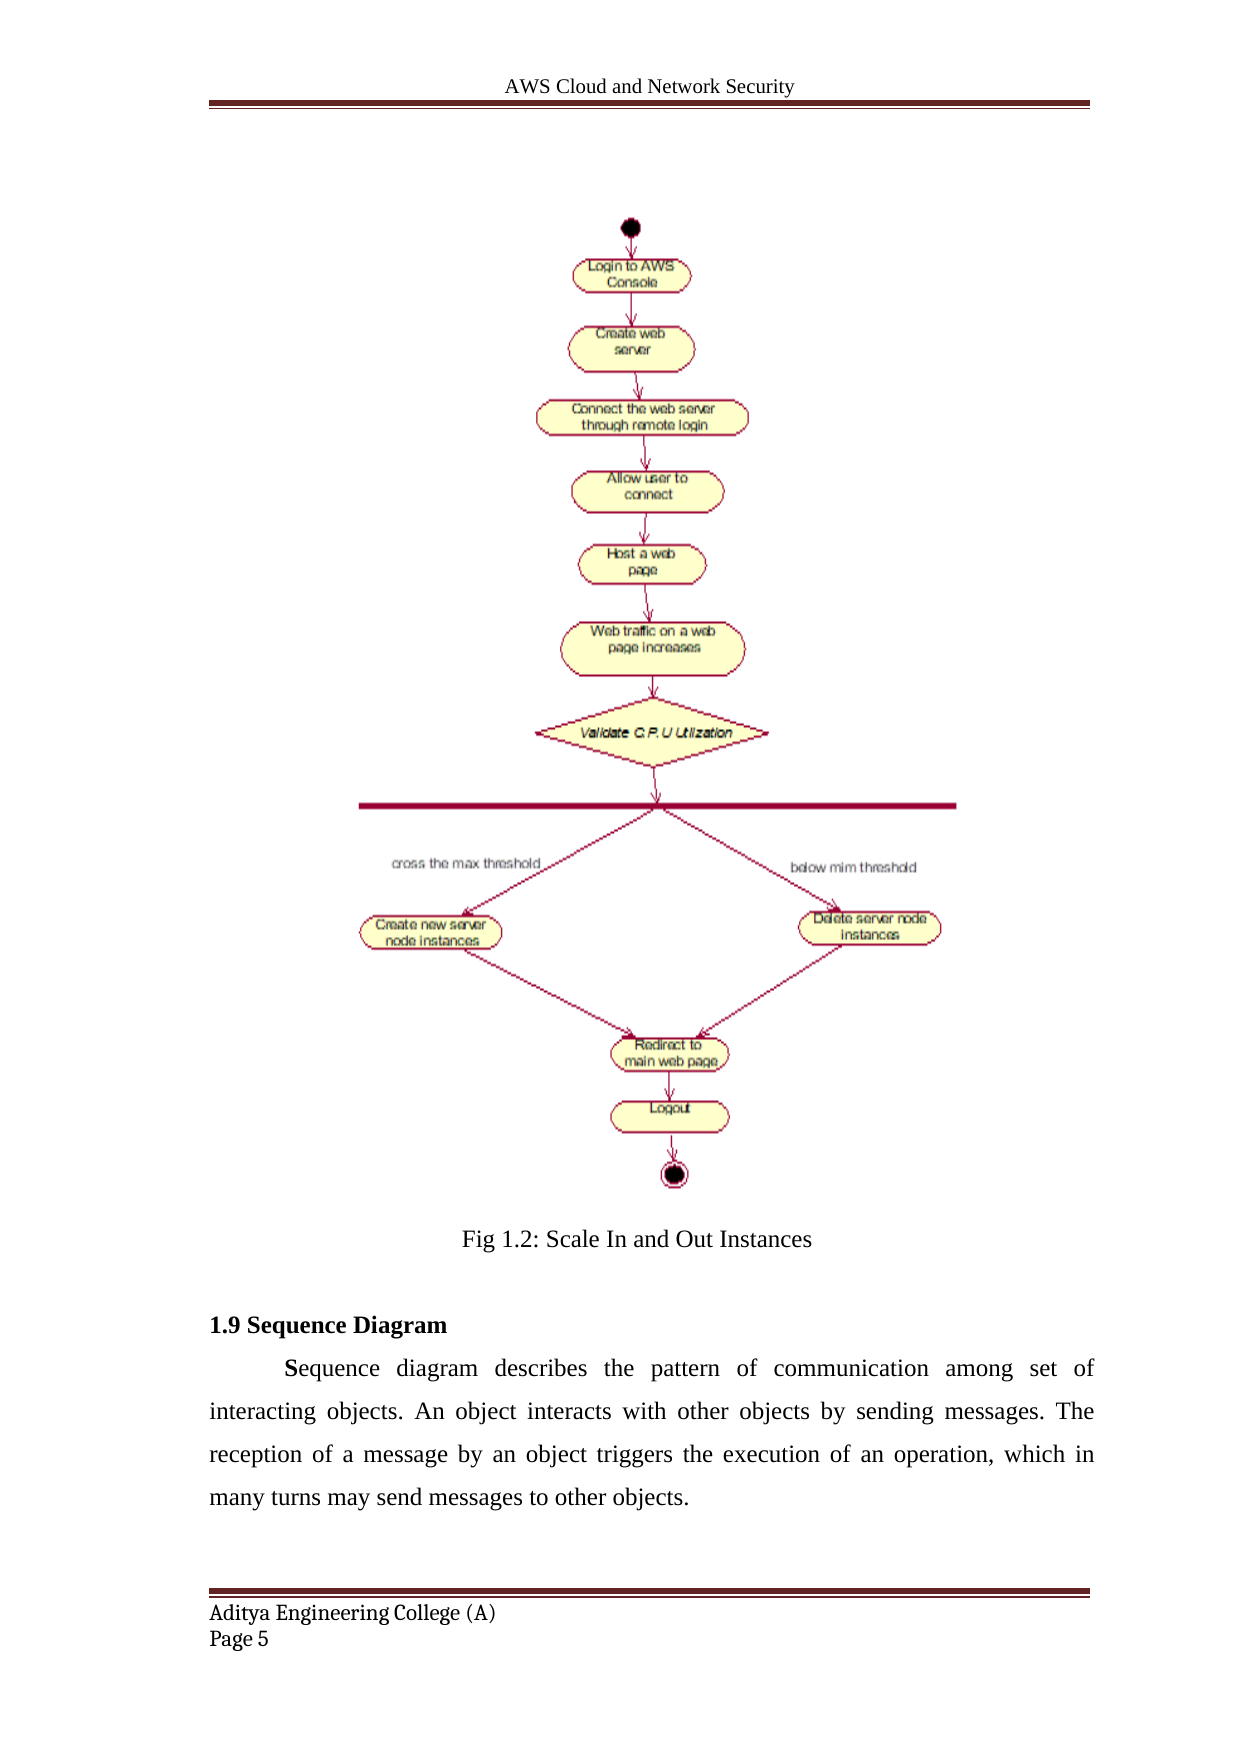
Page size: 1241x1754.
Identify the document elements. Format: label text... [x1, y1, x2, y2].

text 1.9 Sequence Diagram [209, 1310, 1015, 1339]
text Fig 1.2: Scale In and Out Instances [258, 1224, 1015, 1252]
text Sequence diagram describes the pattern of communication among set of interacting objects. An object interacts with other objects by sending messages. The reception of a message by an object triggers the execution of an operation, which in many turns may send messages to other objects. [209, 1353, 1095, 1511]
picture [325, 150, 974, 1224]
